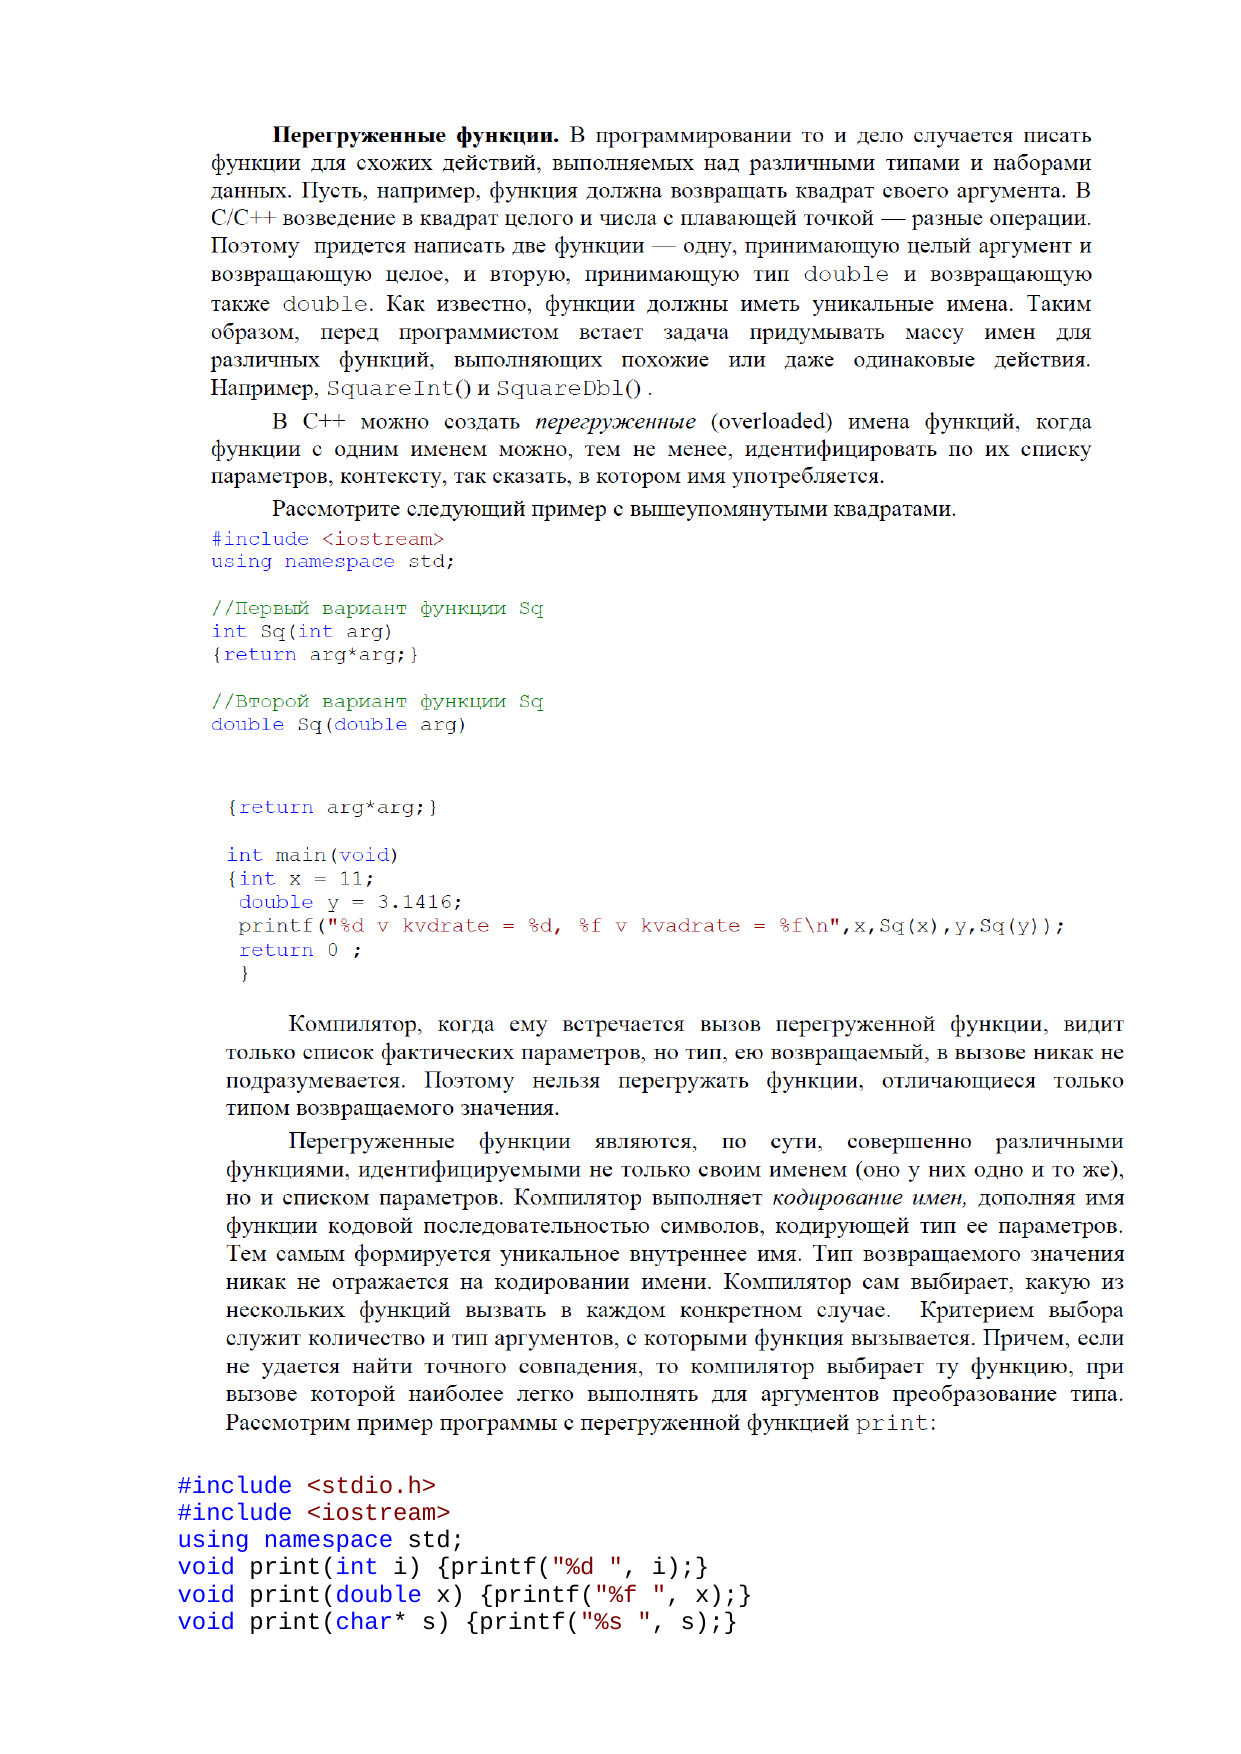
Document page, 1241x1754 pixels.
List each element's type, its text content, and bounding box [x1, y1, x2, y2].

text void print(int i) {printf("%d ", i);} [177, 1555, 1152, 1582]
text #include <iostream> [177, 1500, 1152, 1528]
text void print(char* s) {printf("%s ", s);} [177, 1609, 1152, 1636]
text void print(double x) {printf("%f ", x);} [177, 1582, 1152, 1609]
text using namespace std; [177, 1528, 1152, 1555]
picture [177, 792, 1152, 1446]
picture [177, 118, 1130, 759]
text #include <stdio.h> [177, 1473, 1152, 1500]
